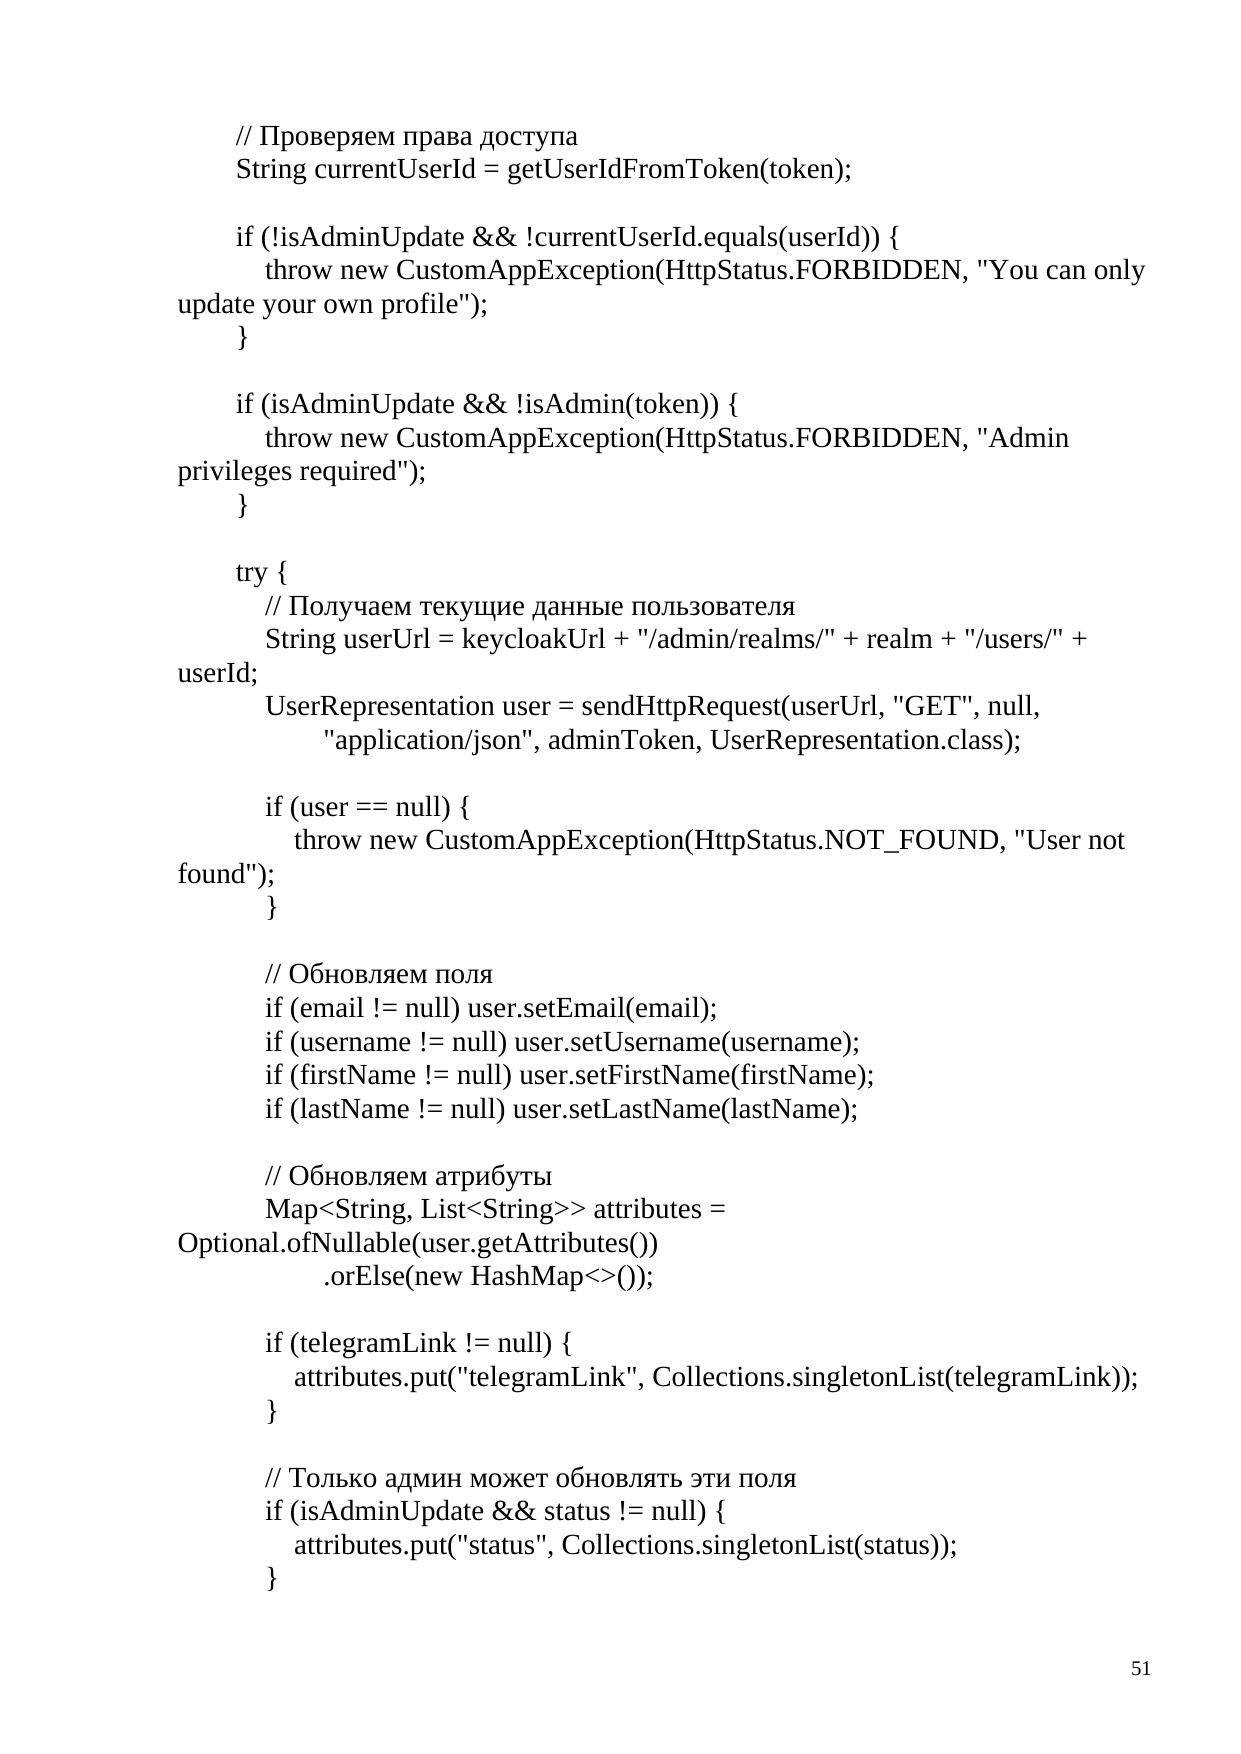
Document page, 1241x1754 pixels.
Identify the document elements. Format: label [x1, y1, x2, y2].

text [177, 118, 1152, 1627]
